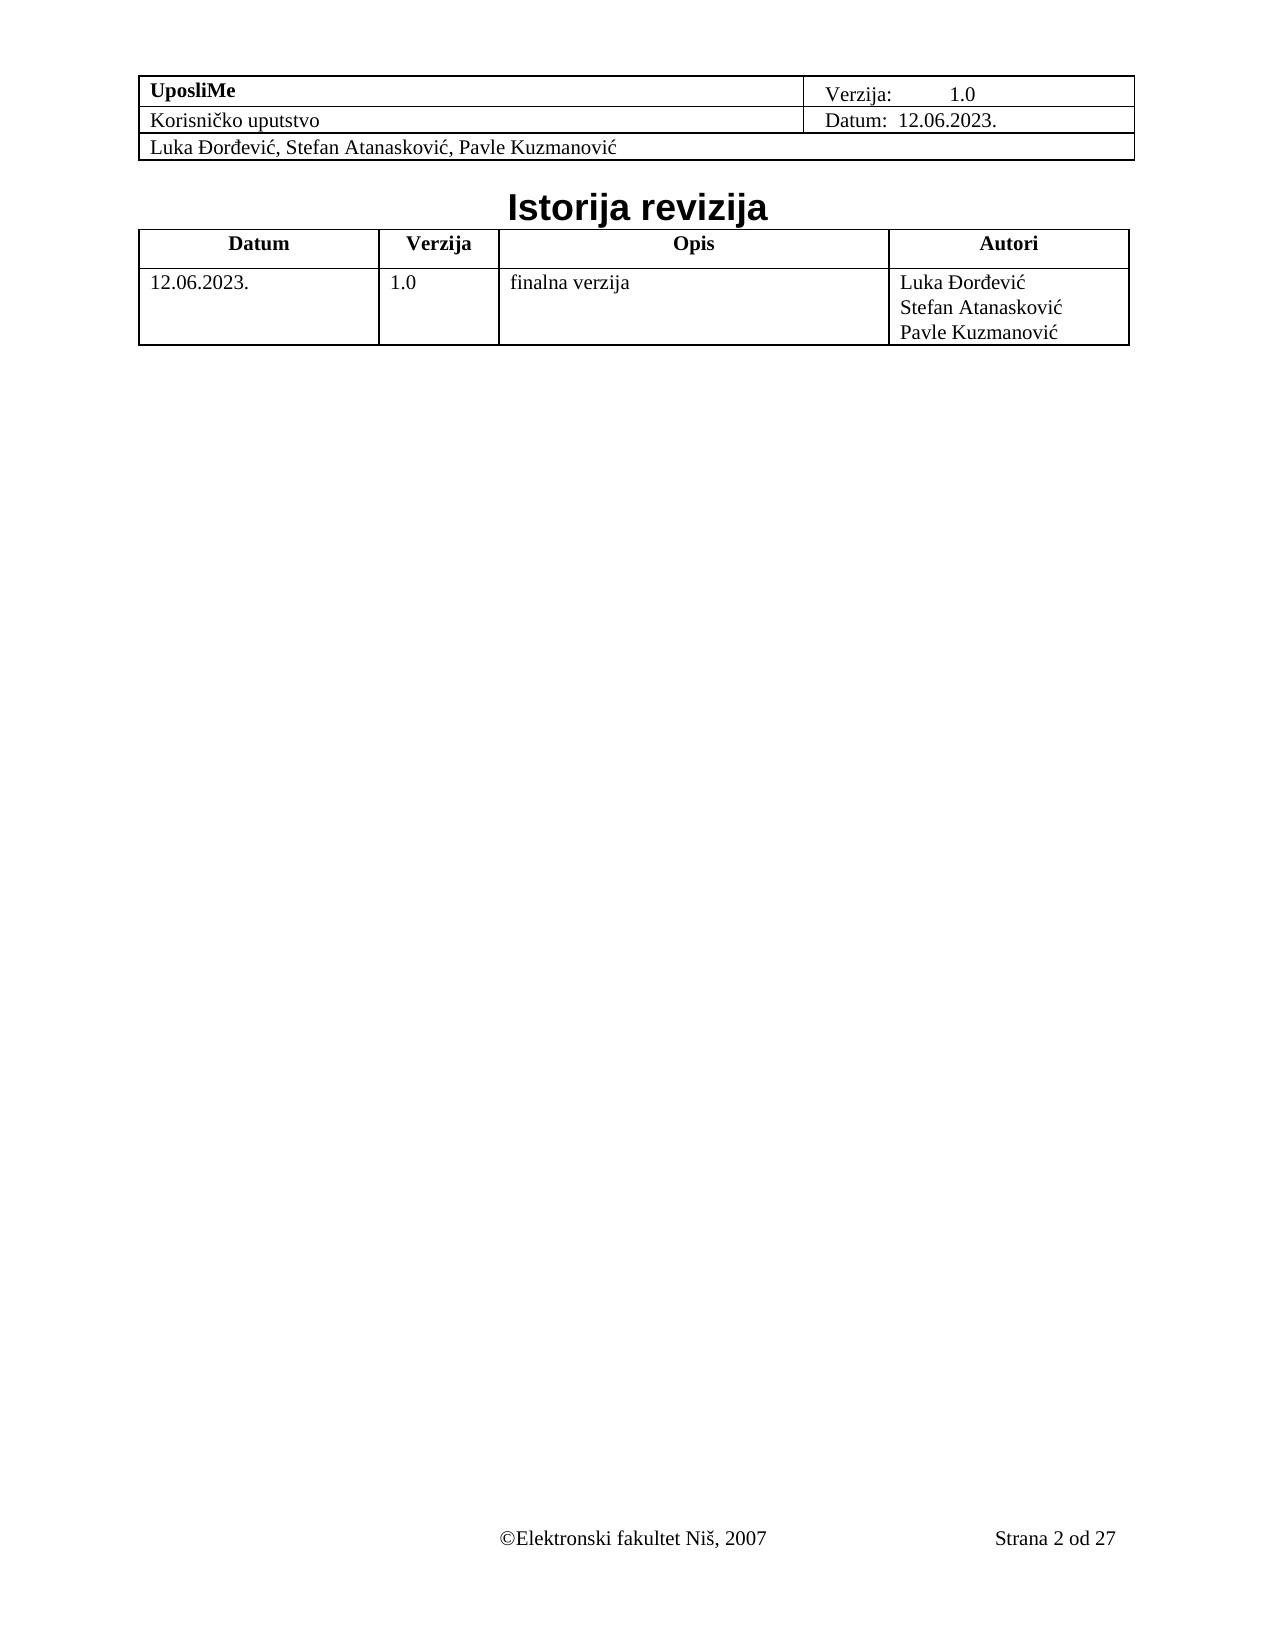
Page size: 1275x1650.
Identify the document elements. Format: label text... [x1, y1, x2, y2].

table_cell Luka Đorđević Stefan Atanasković Pavle Kuzmanović [890, 269, 1128, 344]
table_header Opis [500, 230, 888, 268]
table_header Autori [890, 230, 1128, 268]
title Istorija revizija [150, 185, 1125, 228]
table_cell finalna verzija [500, 269, 888, 344]
table_cell 12.06.2023. [140, 269, 378, 344]
table_cell 1.0 [380, 269, 498, 344]
table_header Datum [140, 230, 378, 268]
table_header Verzija [380, 230, 498, 268]
